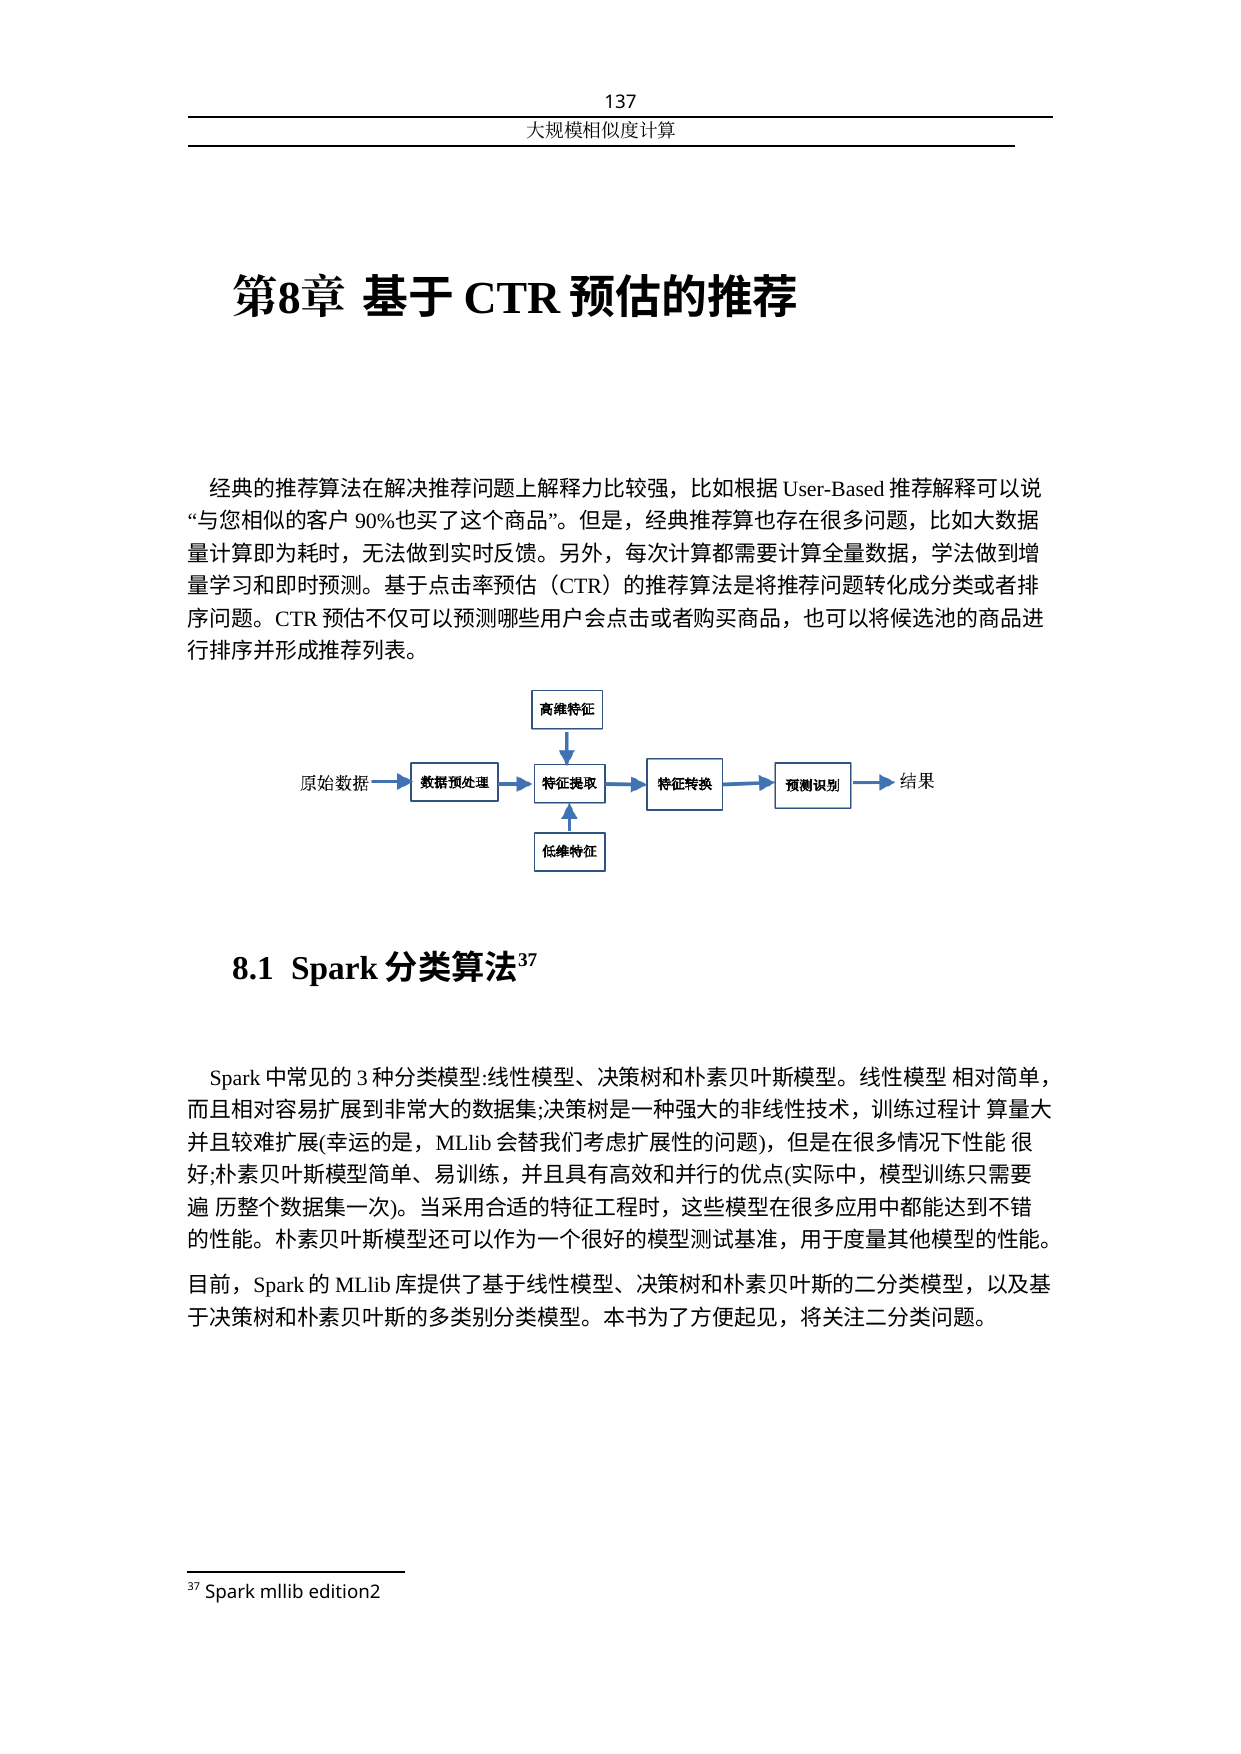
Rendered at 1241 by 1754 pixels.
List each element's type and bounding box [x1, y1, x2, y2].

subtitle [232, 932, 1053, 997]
picture [294, 677, 946, 882]
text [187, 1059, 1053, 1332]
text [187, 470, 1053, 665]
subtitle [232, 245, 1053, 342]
